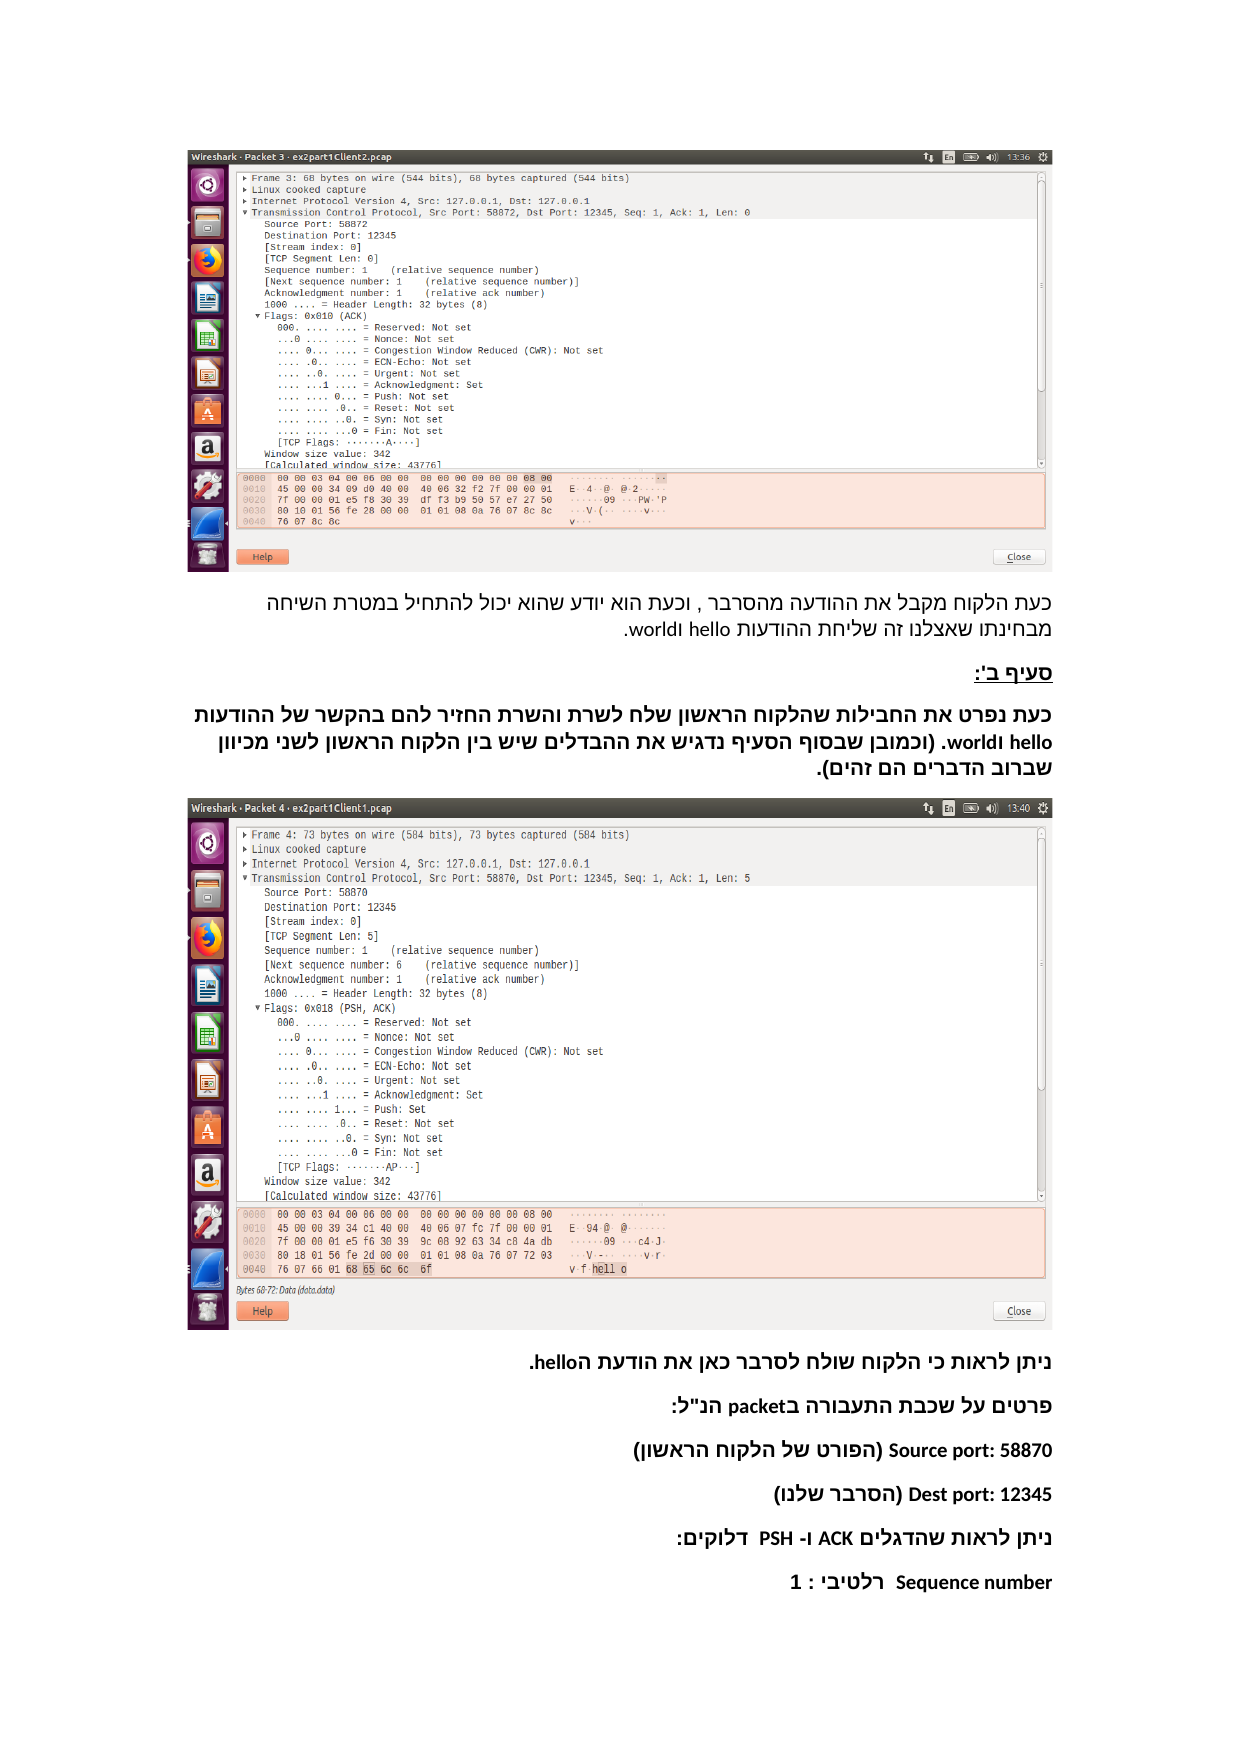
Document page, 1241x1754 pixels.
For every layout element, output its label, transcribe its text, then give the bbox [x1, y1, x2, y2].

text Dest port: 12345 (הסרבר שלנו) [187, 1481, 1053, 1506]
text כעת הלקוח מקבל את ההודעה מהסרבר , וכעת הוא יודע שהוא יכול להתחיל במטרת השיחה מבחינתו שאצלנו זה שליחת ההודעות hello וworld. [187, 591, 1053, 642]
text ניתן לראות שהדגלים ACK ו- PSH דלוקים: [187, 1525, 1053, 1551]
picture [187, 798, 1053, 1330]
text ניתן לראות כי הלקוח שולח לסרבר כאן את הודעת הhello. [187, 1349, 1053, 1374]
text סעיף ב': [187, 661, 1053, 684]
picture [187, 150, 1053, 572]
text Sequence number רלטיבי : 1 [187, 1569, 1053, 1594]
text פרטים על שכבת התעבורה בpacket הנ"ל: [187, 1393, 1053, 1418]
text Source port: 58870 (הפורט של הלקוח הראשון) [187, 1437, 1053, 1462]
text כעת נפרט את החבילות שהלקוח הראשון שלח לשרת והשרת החזיר להם בהקשר של ההודעות hello וworld. (וכמובן שבסוף הסעיף נדגיש את ההבדלים שיש בין הלקוח הראשון לשני מכיוון שברוב הדברים הם זהים). [187, 703, 1053, 780]
